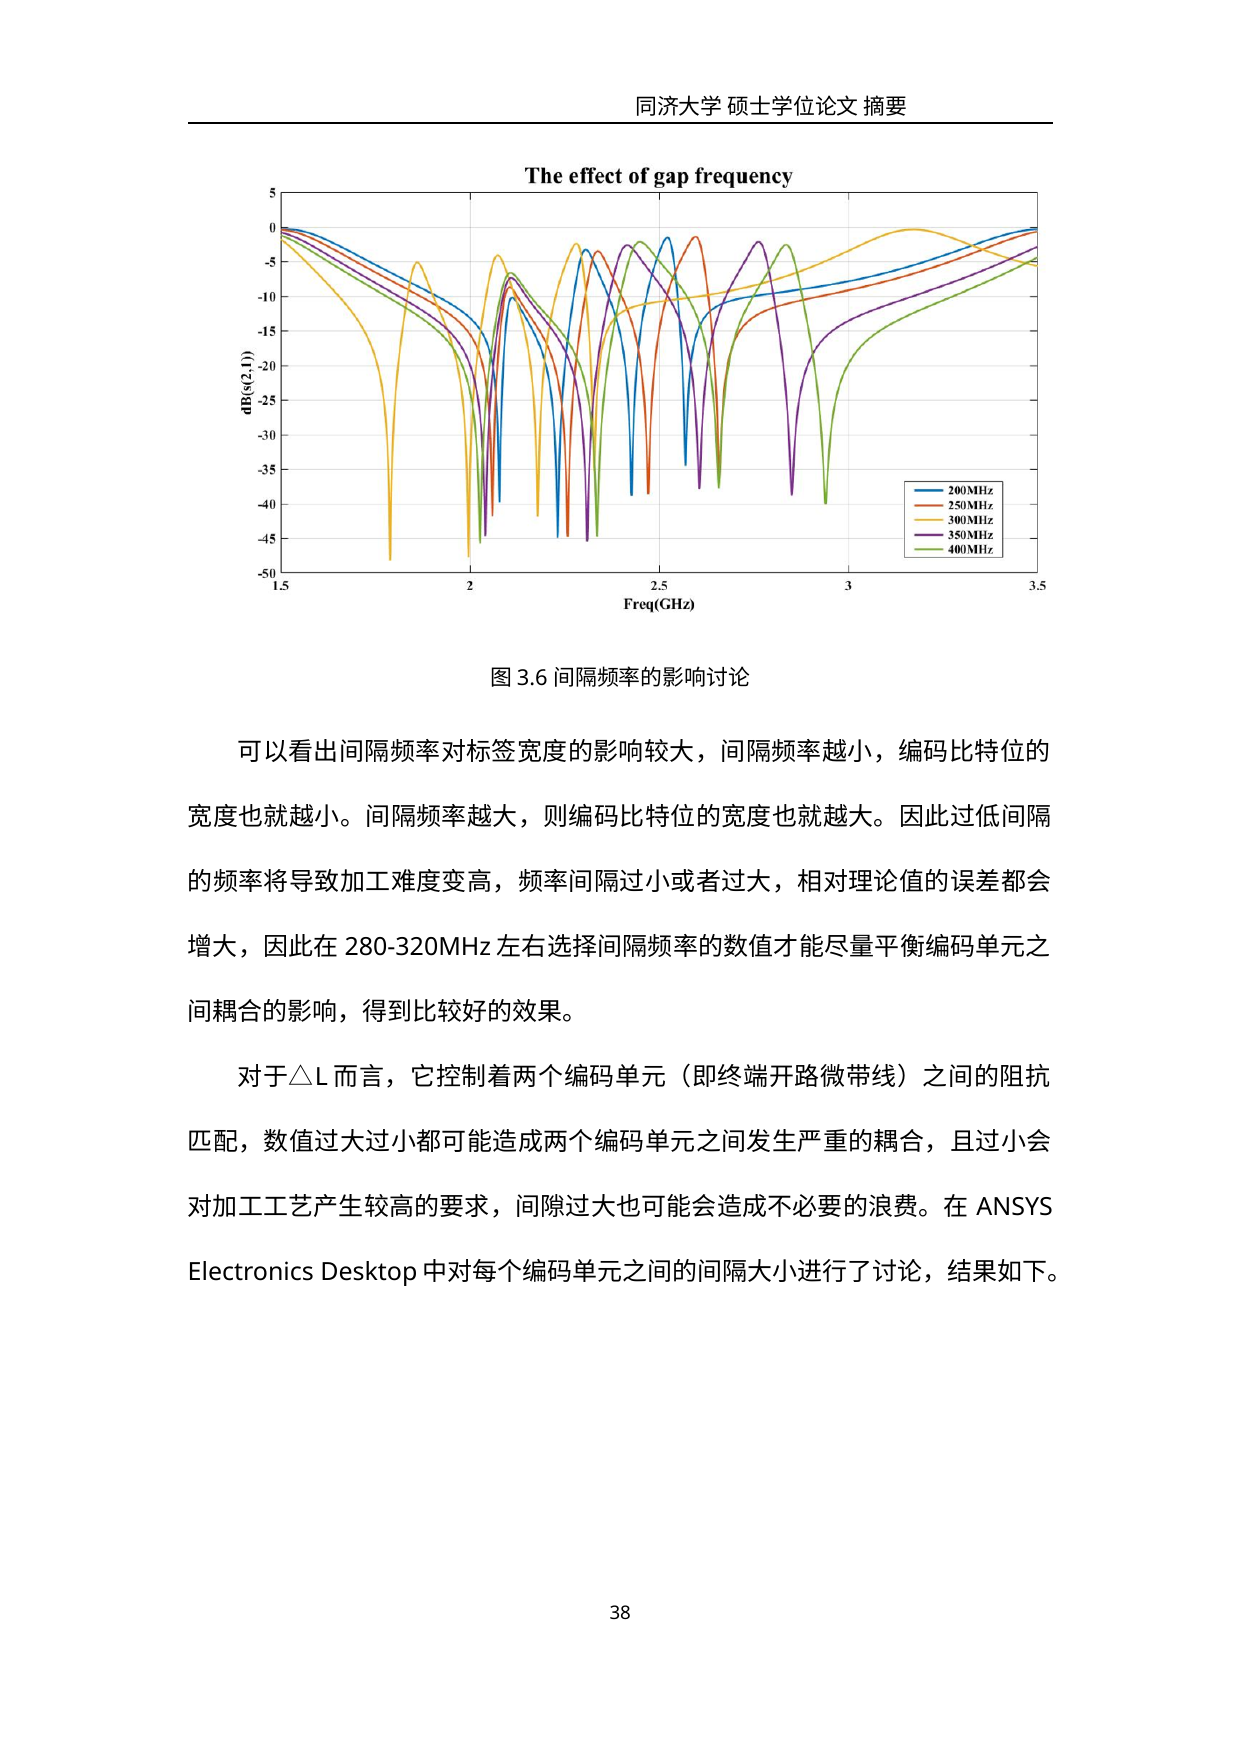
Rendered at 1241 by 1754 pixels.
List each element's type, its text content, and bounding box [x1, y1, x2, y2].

text 可以看出间隔频率对标签宽度的影响较大，间隔频率越小，编码比特位的宽度也就越小。间隔频率越大，则编码比特位的宽度也就越大。因此过低间隔的频率将导致加工难度变高，频率间隔过小或者过大，相对理论值的误差都会增大，因此在280-320MHz左右选择间隔频率的数值才能尽量平衡编码单元之间耦合的影响，得到比较好的效果。 [187, 717, 1053, 1042]
picture [234, 159, 1049, 618]
text 图3.6 间隔频率的影响讨论 [187, 660, 1053, 692]
text 对于△L而言，它控制着两个编码单元（即终端开路微带线）之间的阻抗匹配，数值过大过小都可能造成两个编码单元之间发生严重的耦合，且过小会对加工工艺产生较高的要求，间隙过大也可能会造成不必要的浪费。在ANSYS Electronics Desktop中对每个编码单元之间的间隔大小进行了讨论，结果如下。 [187, 1042, 1053, 1302]
